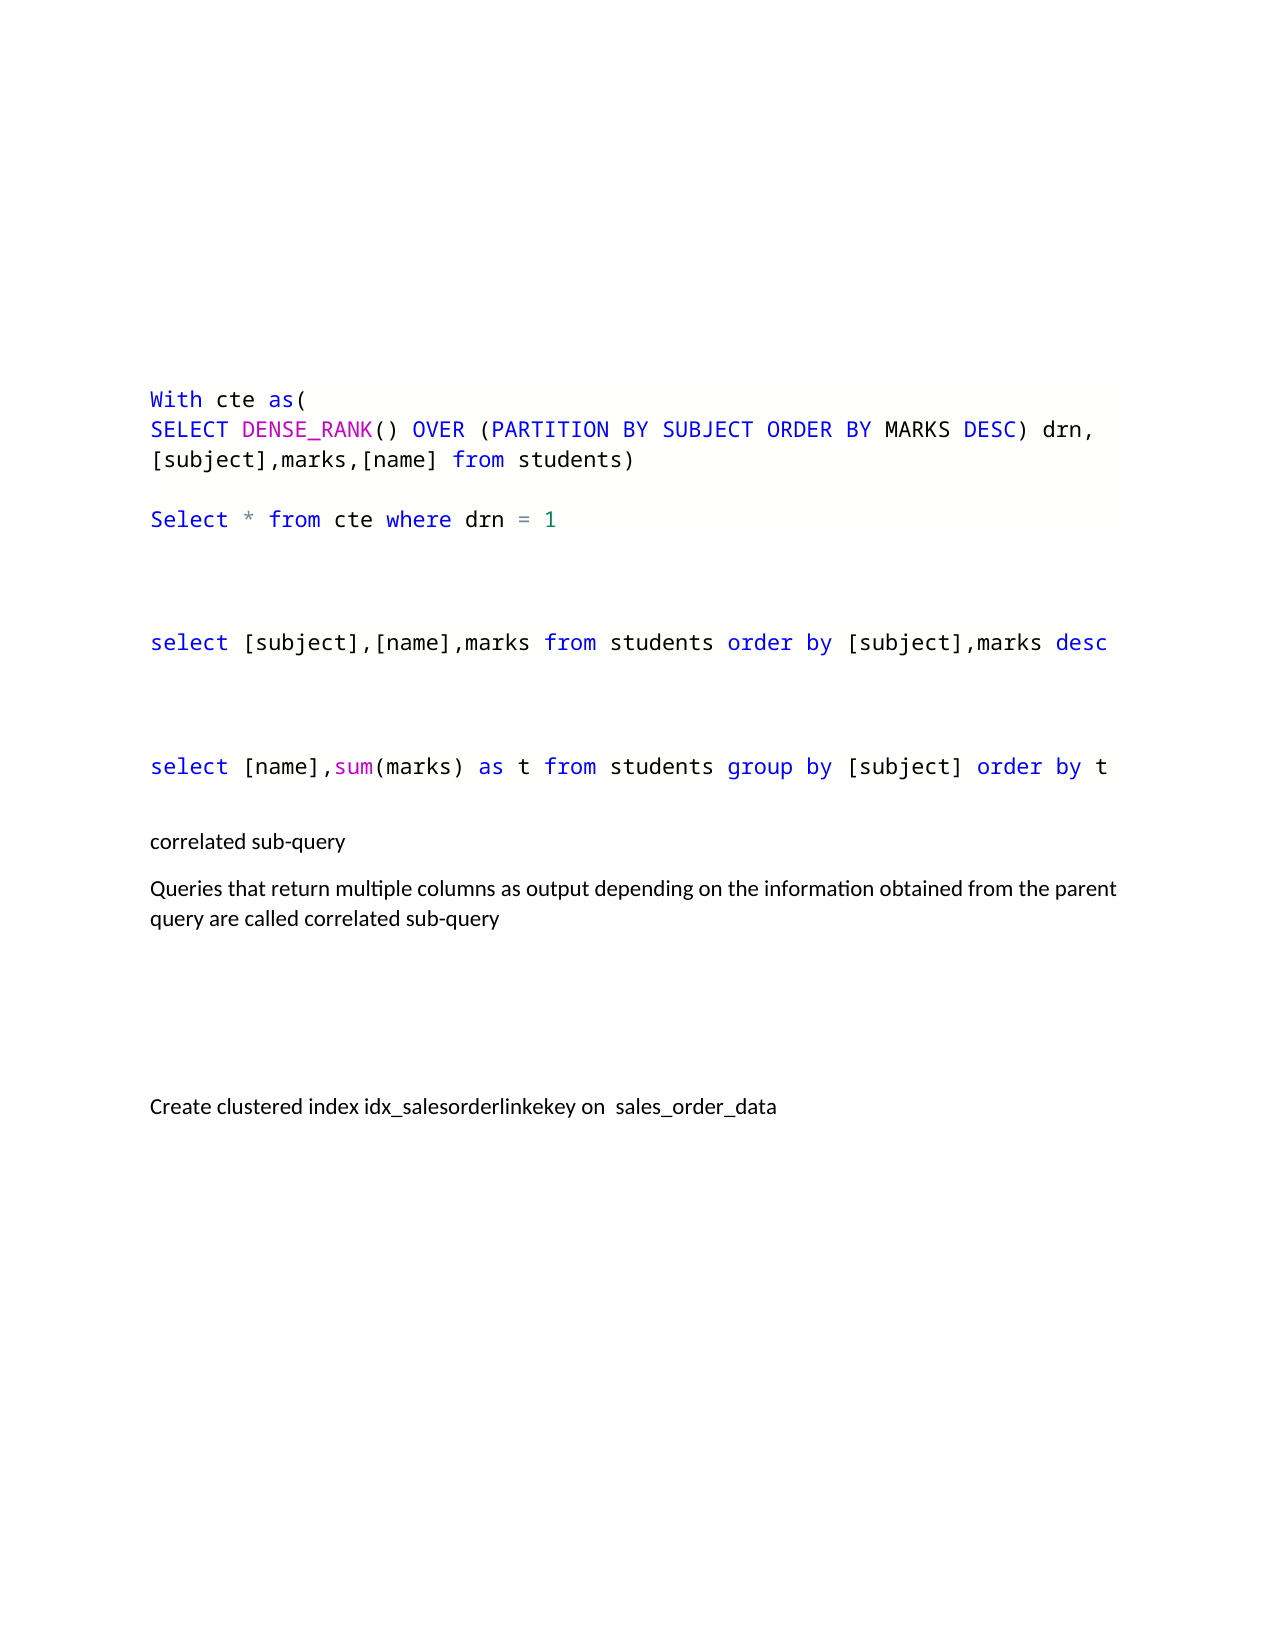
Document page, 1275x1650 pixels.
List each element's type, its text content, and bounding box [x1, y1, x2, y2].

text SELECT DENSE_RANK() OVER (PARTITION BY SUBJECT ORDER BY MARKS DESC) drn, [150, 414, 1125, 444]
text Select * from cte where drn = 1 [150, 503, 1125, 533]
text select [subject],[name],marks from students order by [subject],marks desc [150, 627, 1125, 657]
text Create clustered index idx_salesorderlinkekey on sales_order_data [150, 1092, 1125, 1120]
text [subject],marks,[name] from students) [150, 444, 1125, 474]
text Queries that return multiple columns as output depending on the information obtained from the parent query are called correlated sub-query [150, 874, 1125, 932]
text With cte as( [150, 384, 1125, 414]
text correlated sub-query [150, 827, 1125, 855]
text select [name],sum(marks) as t from students group by [subject] order by t [150, 751, 1125, 780]
